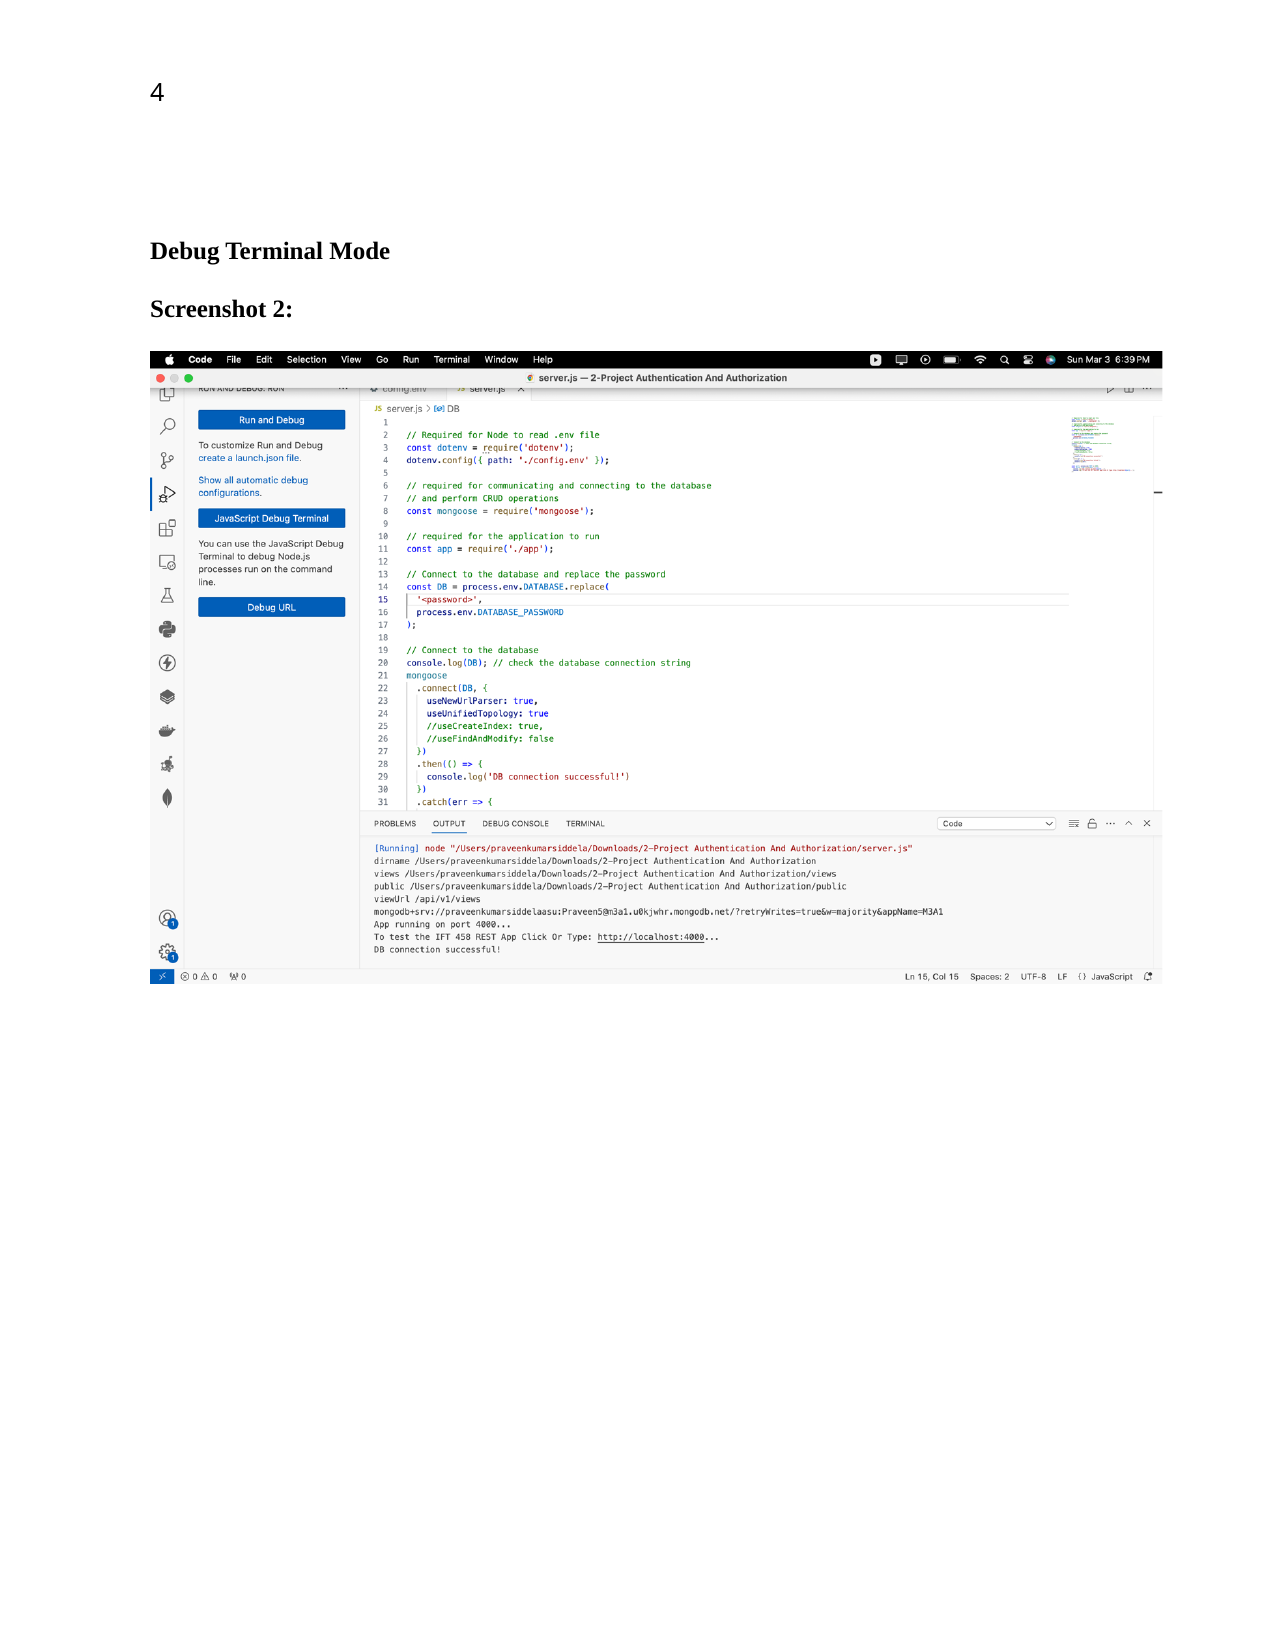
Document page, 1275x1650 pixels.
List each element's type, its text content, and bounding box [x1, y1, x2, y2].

text Screenshot 2: [150, 294, 1125, 322]
text Debug Terminal Mode [150, 236, 1125, 265]
picture [150, 351, 1163, 984]
